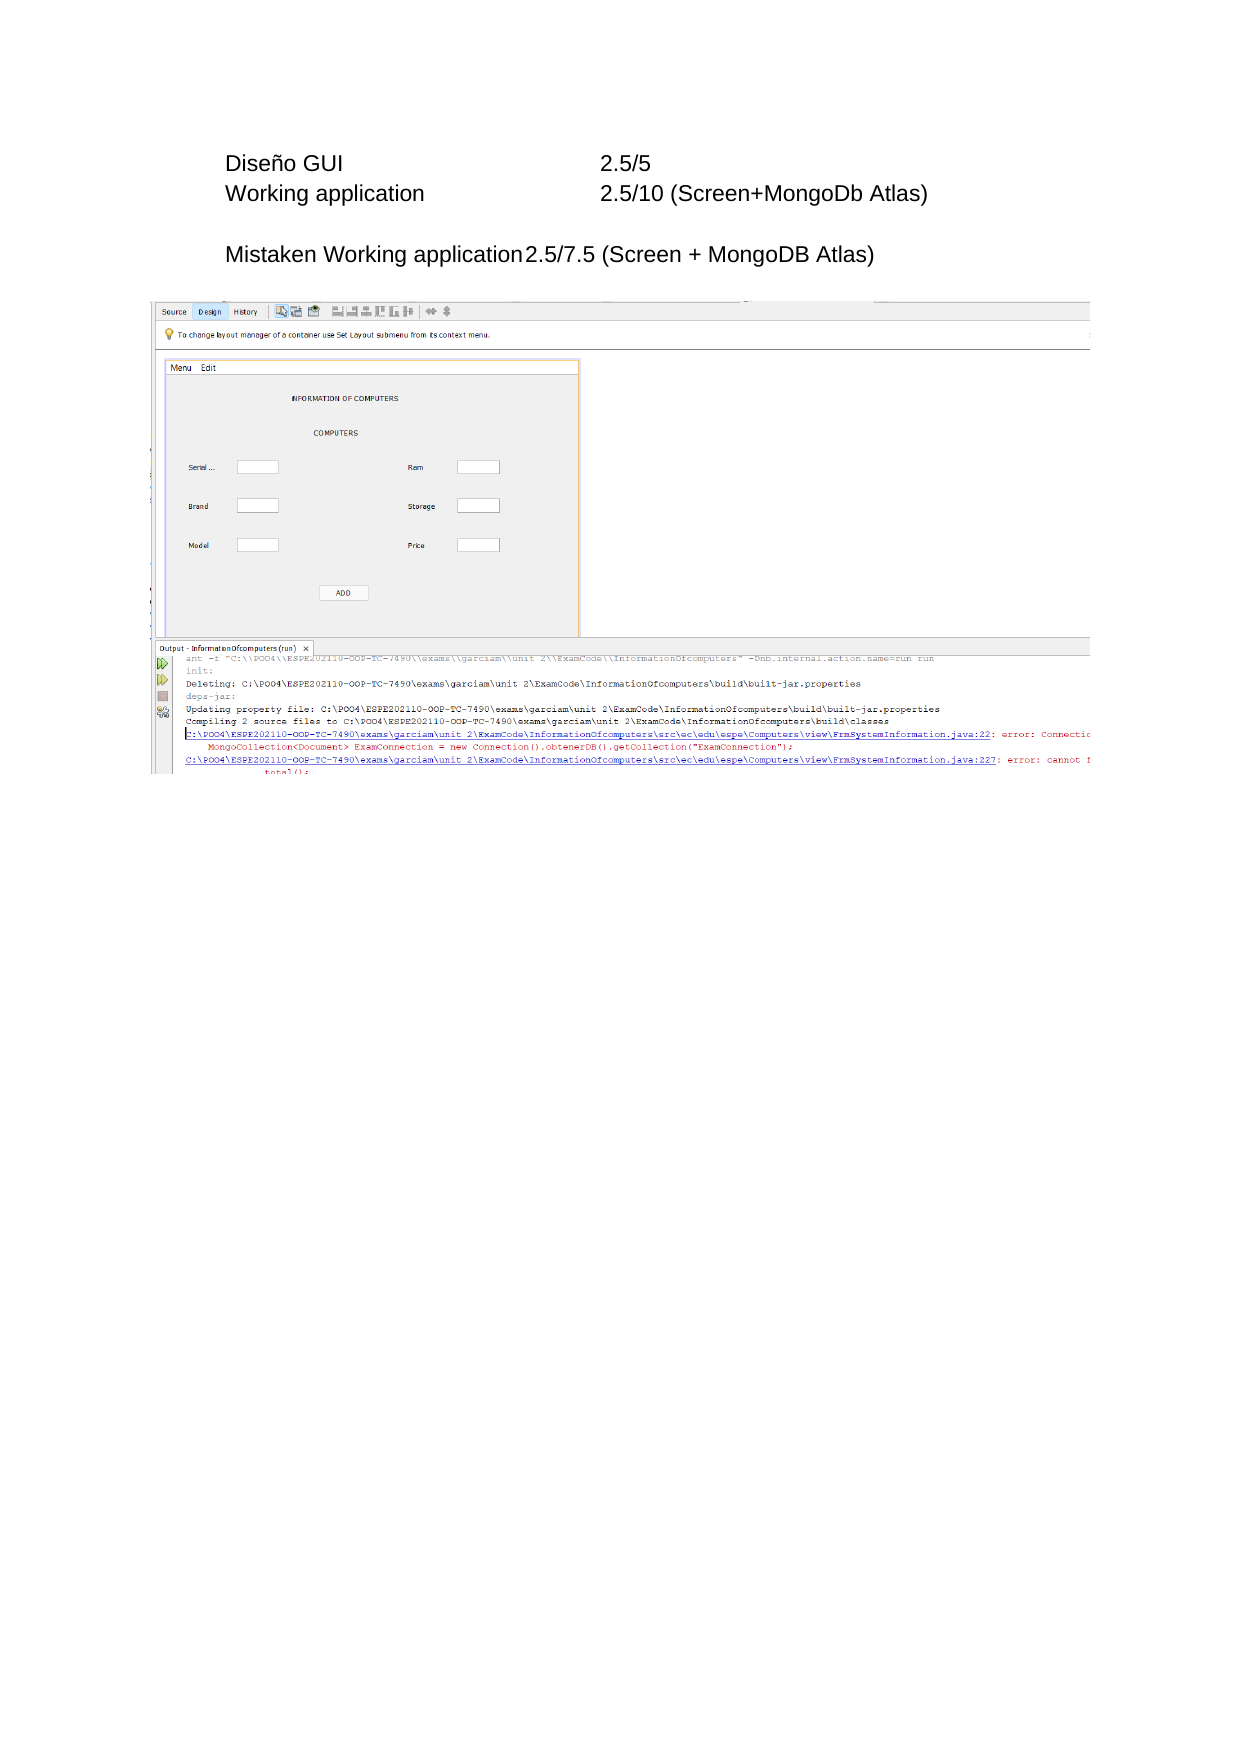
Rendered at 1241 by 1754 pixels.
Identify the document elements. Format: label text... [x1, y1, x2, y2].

text Diseño GUI 2.5/5 [150, 150, 1090, 176]
text Working application 2.5/10 (Screen+MongoDb Atlas) [150, 180, 1090, 207]
picture [150, 301, 1091, 774]
text Mistaken Working application 2.5/7.5 (Screen + MongoDB Atlas) [150, 241, 1090, 267]
